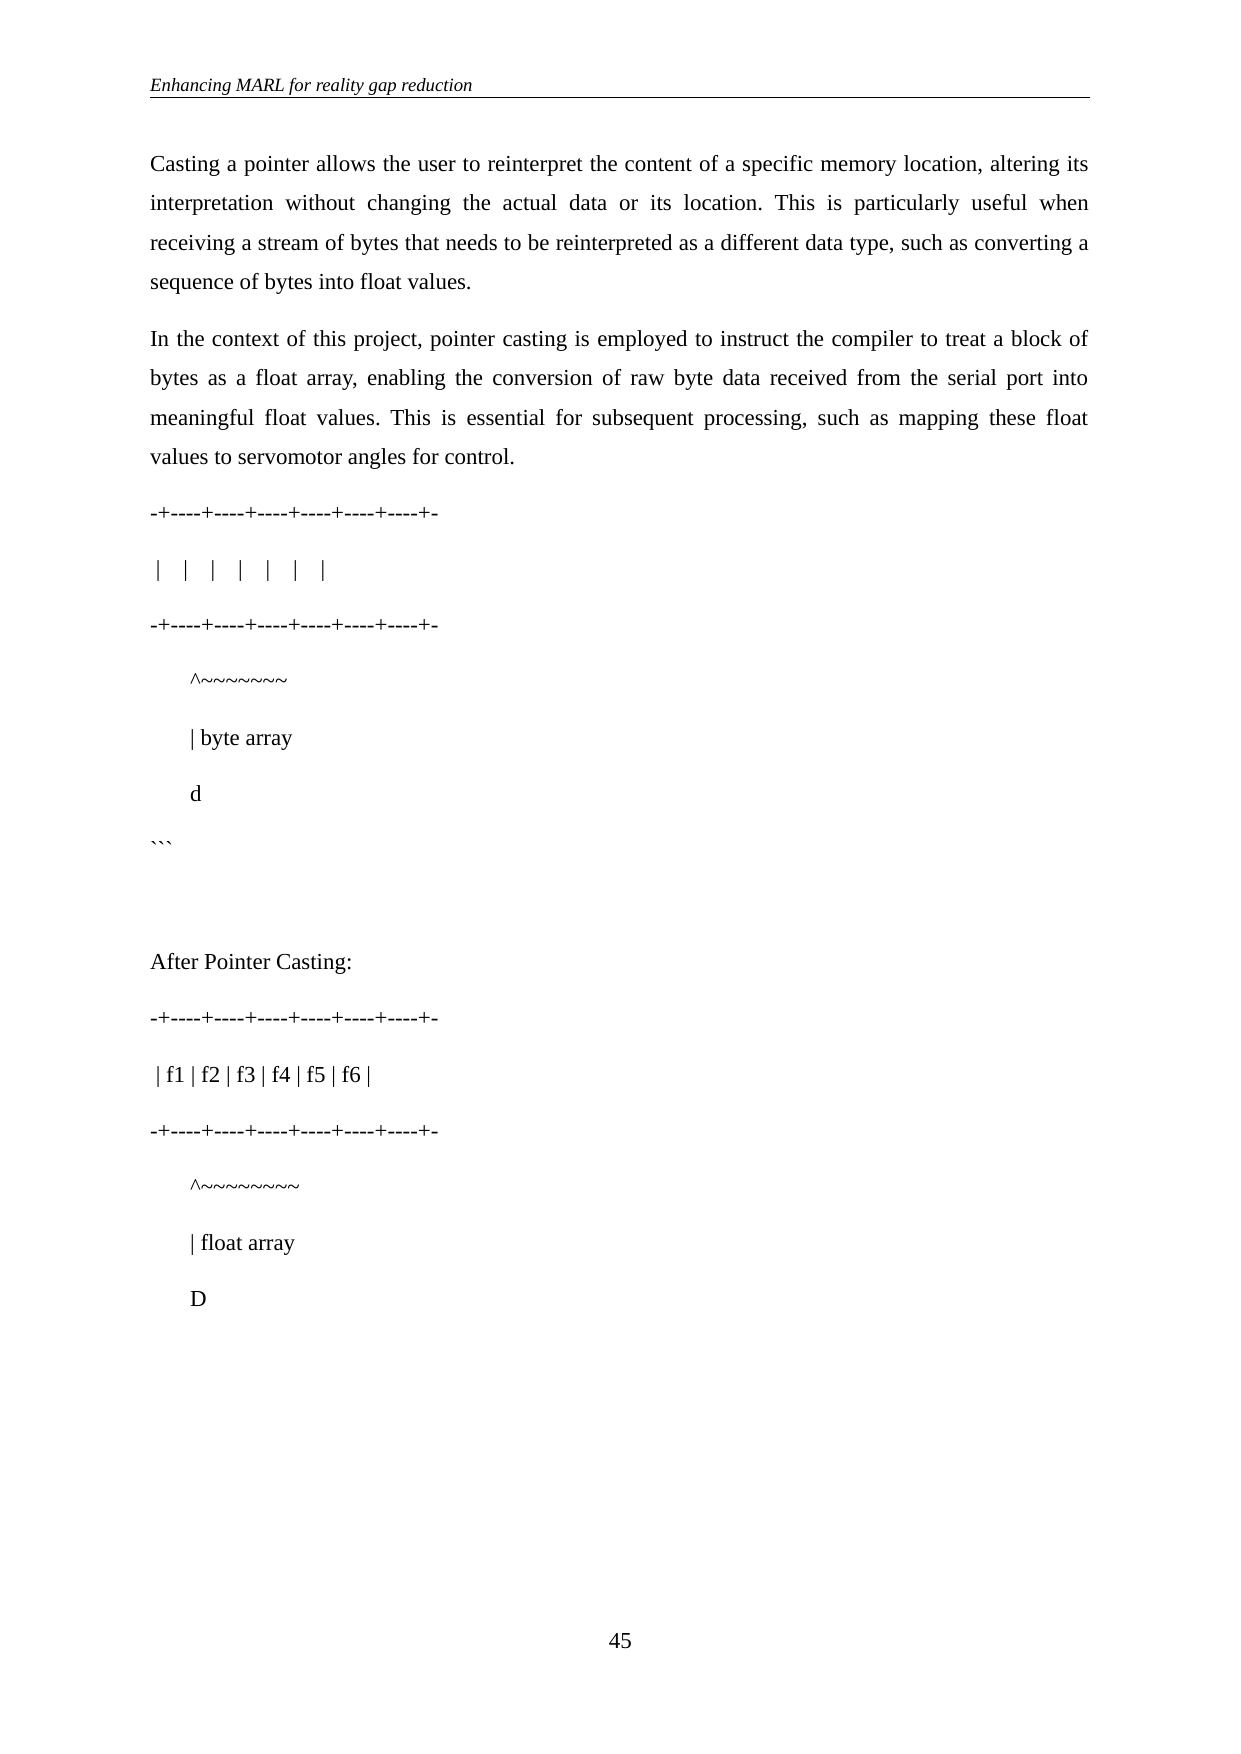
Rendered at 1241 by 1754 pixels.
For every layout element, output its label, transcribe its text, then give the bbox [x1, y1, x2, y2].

text -+----+----+----+----+----+----+- [150, 611, 1090, 638]
text | f1 | f2 | f3 | f4 | f5 | f6 | [150, 1061, 1090, 1087]
text -+----+----+----+----+----+----+- [150, 1004, 1090, 1031]
text | byte array [150, 724, 1090, 750]
text After Pointer Casting: [150, 948, 1090, 975]
text Casting a pointer allows the user to reinterpret the content of a specific memory location, altering its interpretation without changing the actual data or its location. This is particularly useful when receiving a stream of bytes that needs to be reinterpreted as a different data type, such as converting a sequence of bytes into float values. [150, 150, 1090, 295]
text | | | | | | | [150, 555, 1090, 582]
text D [150, 1285, 1090, 1312]
text ^~~~~~~~~ [150, 1173, 1090, 1199]
text -+----+----+----+----+----+----+- [150, 499, 1090, 526]
text d [150, 780, 1090, 806]
text | float array [150, 1229, 1090, 1255]
text In the context of this project, pointer casting is employed to instruct the compiler to treat a block of bytes as a float array, enabling the conversion of raw byte data received from the serial port into meaningful float values. This is essential for subsequent processing, such as mapping these float values to servomotor angles for control. [150, 324, 1090, 469]
text ``` [150, 836, 1090, 862]
text ^~~~~~~~ [150, 668, 1090, 694]
text -+----+----+----+----+----+----+- [150, 1117, 1090, 1143]
